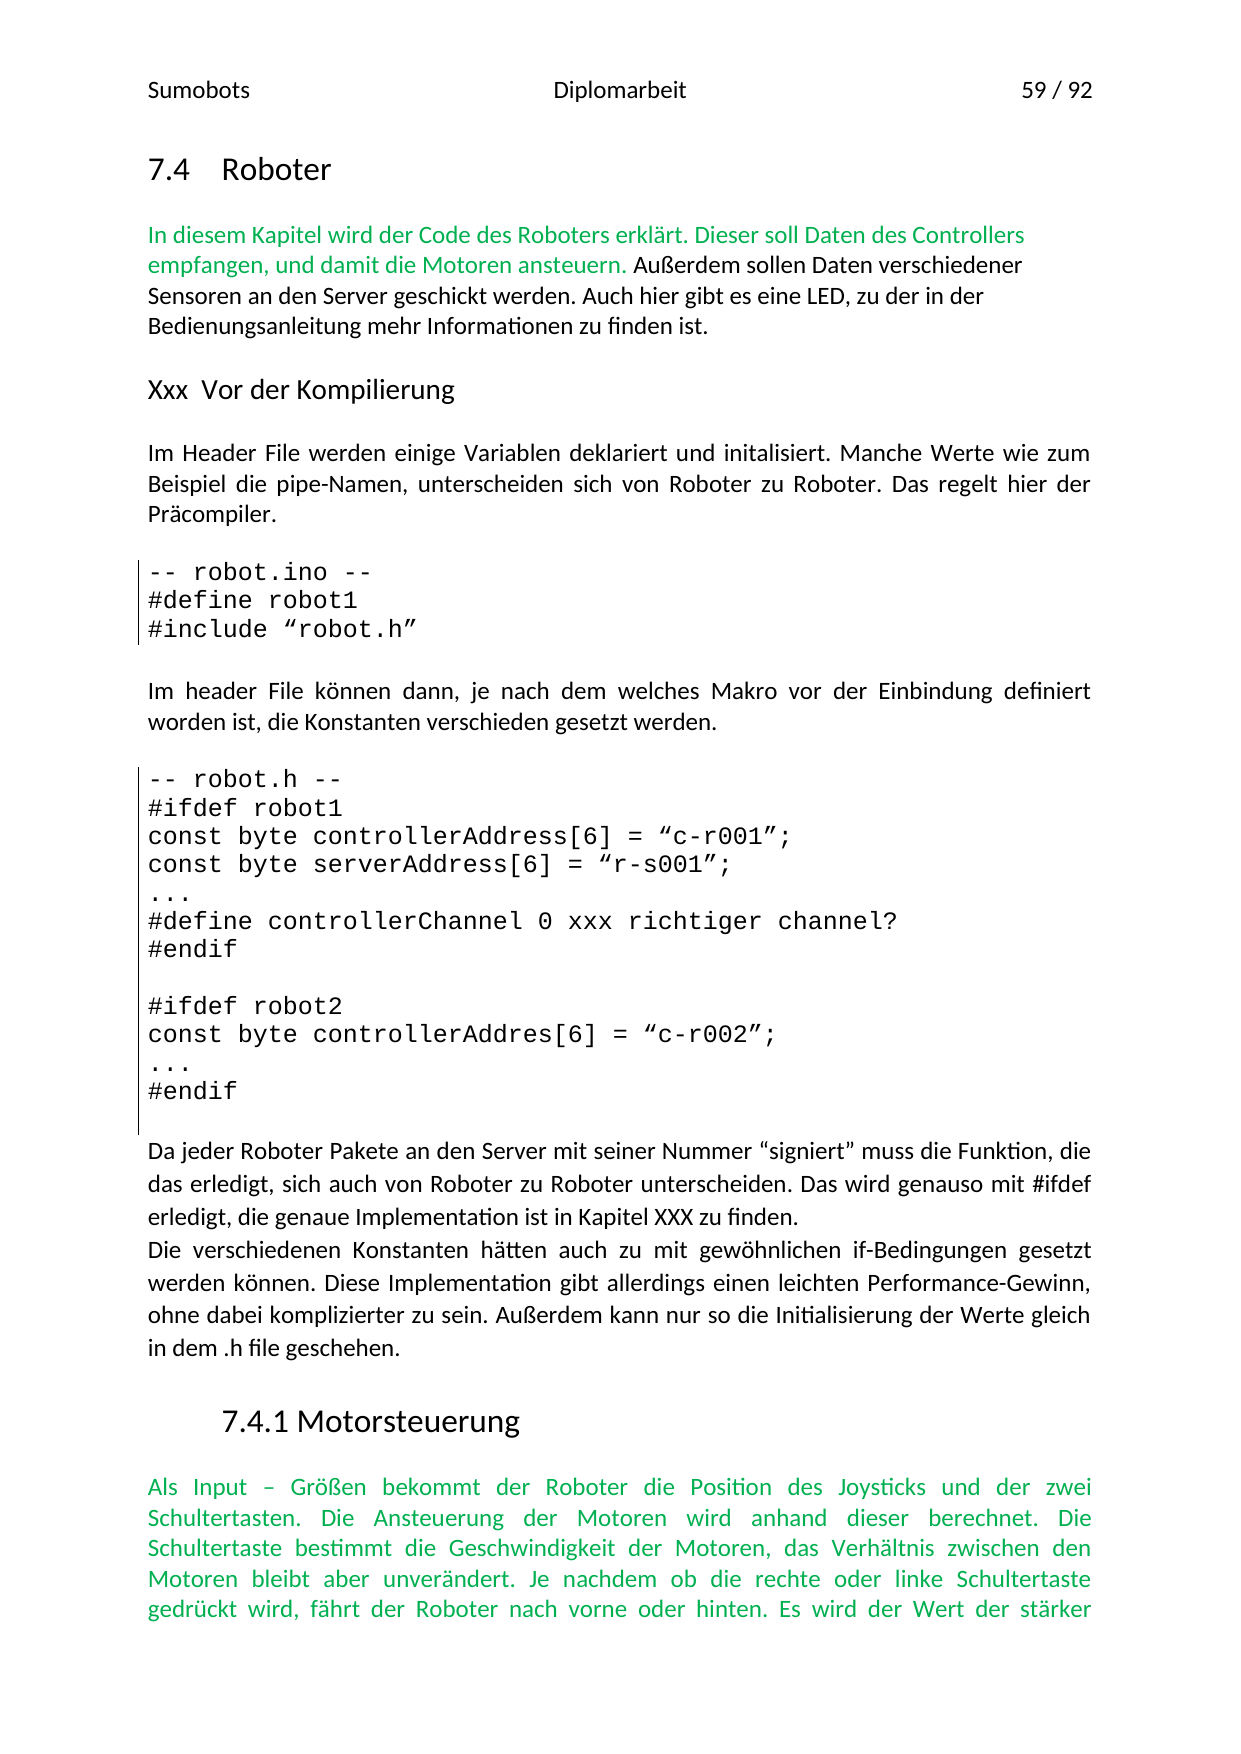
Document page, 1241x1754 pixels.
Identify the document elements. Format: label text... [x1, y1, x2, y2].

text ... [148, 880, 1093, 908]
text -- robot.ino -- [148, 560, 1093, 588]
text ... [148, 1050, 1093, 1078]
text -- robot.h -- [148, 767, 1093, 795]
text const byte controllerAddress[6] = “c-r001”; [148, 823, 1093, 852]
subtitle Motorsteuerung [221, 1400, 1093, 1441]
text const byte serverAddress[6] = “r-s001”; [148, 852, 1093, 880]
text #include “robot.h” [148, 616, 1093, 645]
text Xxx Vor der Kompilierung [148, 371, 1093, 407]
text Da jeder Roboter Pakete an den Server mit seiner Nummer “signiert” muss die Funktion, die das erledigt, sich auch von Roboter zu Roboter unterscheiden. Das wird genauso mit #ifdef erledigt, die genaue Implementation ist in Kapitel XXX zu finden. [148, 1135, 1093, 1231]
text Im Header File werden einige Variablen deklariert und initalisiert. Manche Werte wie zum Beispiel die pipe-Namen, unterscheiden sich von Roboter zu Roboter. Das regelt hier der Präcompiler. [148, 438, 1093, 529]
text #endif [148, 937, 1093, 965]
text #define controllerChannel 0 xxx richtiger channel? [148, 908, 1093, 937]
text #ifdef robot2 [148, 993, 1093, 1022]
text Die verschiedenen Konstanten hätten auch zu mit gewöhnlichen if-Bedingungen gesetzt werden können. Diese Implementation gibt allerdings einen leichten Performance-Gewinn, ohne dabei komplizierter zu sein. Außerdem kann nur so die Initialisierung der Werte gleich in dem .h file geschehen. [148, 1234, 1093, 1363]
text #ifdef robot1 [148, 795, 1093, 823]
text In diesem Kapitel wird der Code des Roboters erklärt. Dieser soll Daten des Controllers empfangen, und damit die Motoren ansteuern. Außerdem sollen Daten verschiedener Sensoren an den Server geschickt werden. Auch hier gibt es eine LED, zu der in der Bedienungsanleitung mehr Informationen zu finden ist. [148, 219, 1093, 341]
text Im header File können dann, je nach dem welches Makro vor der Einbindung definiert worden ist, die Konstanten verschieden gesetzt werden. [148, 675, 1093, 736]
text #endif [148, 1078, 1093, 1107]
text #define robot1 [148, 588, 1093, 616]
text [148, 1471, 1093, 1624]
subtitle Roboter [148, 148, 1093, 188]
text const byte controllerAddres[6] = “c-r002”; [148, 1022, 1093, 1050]
